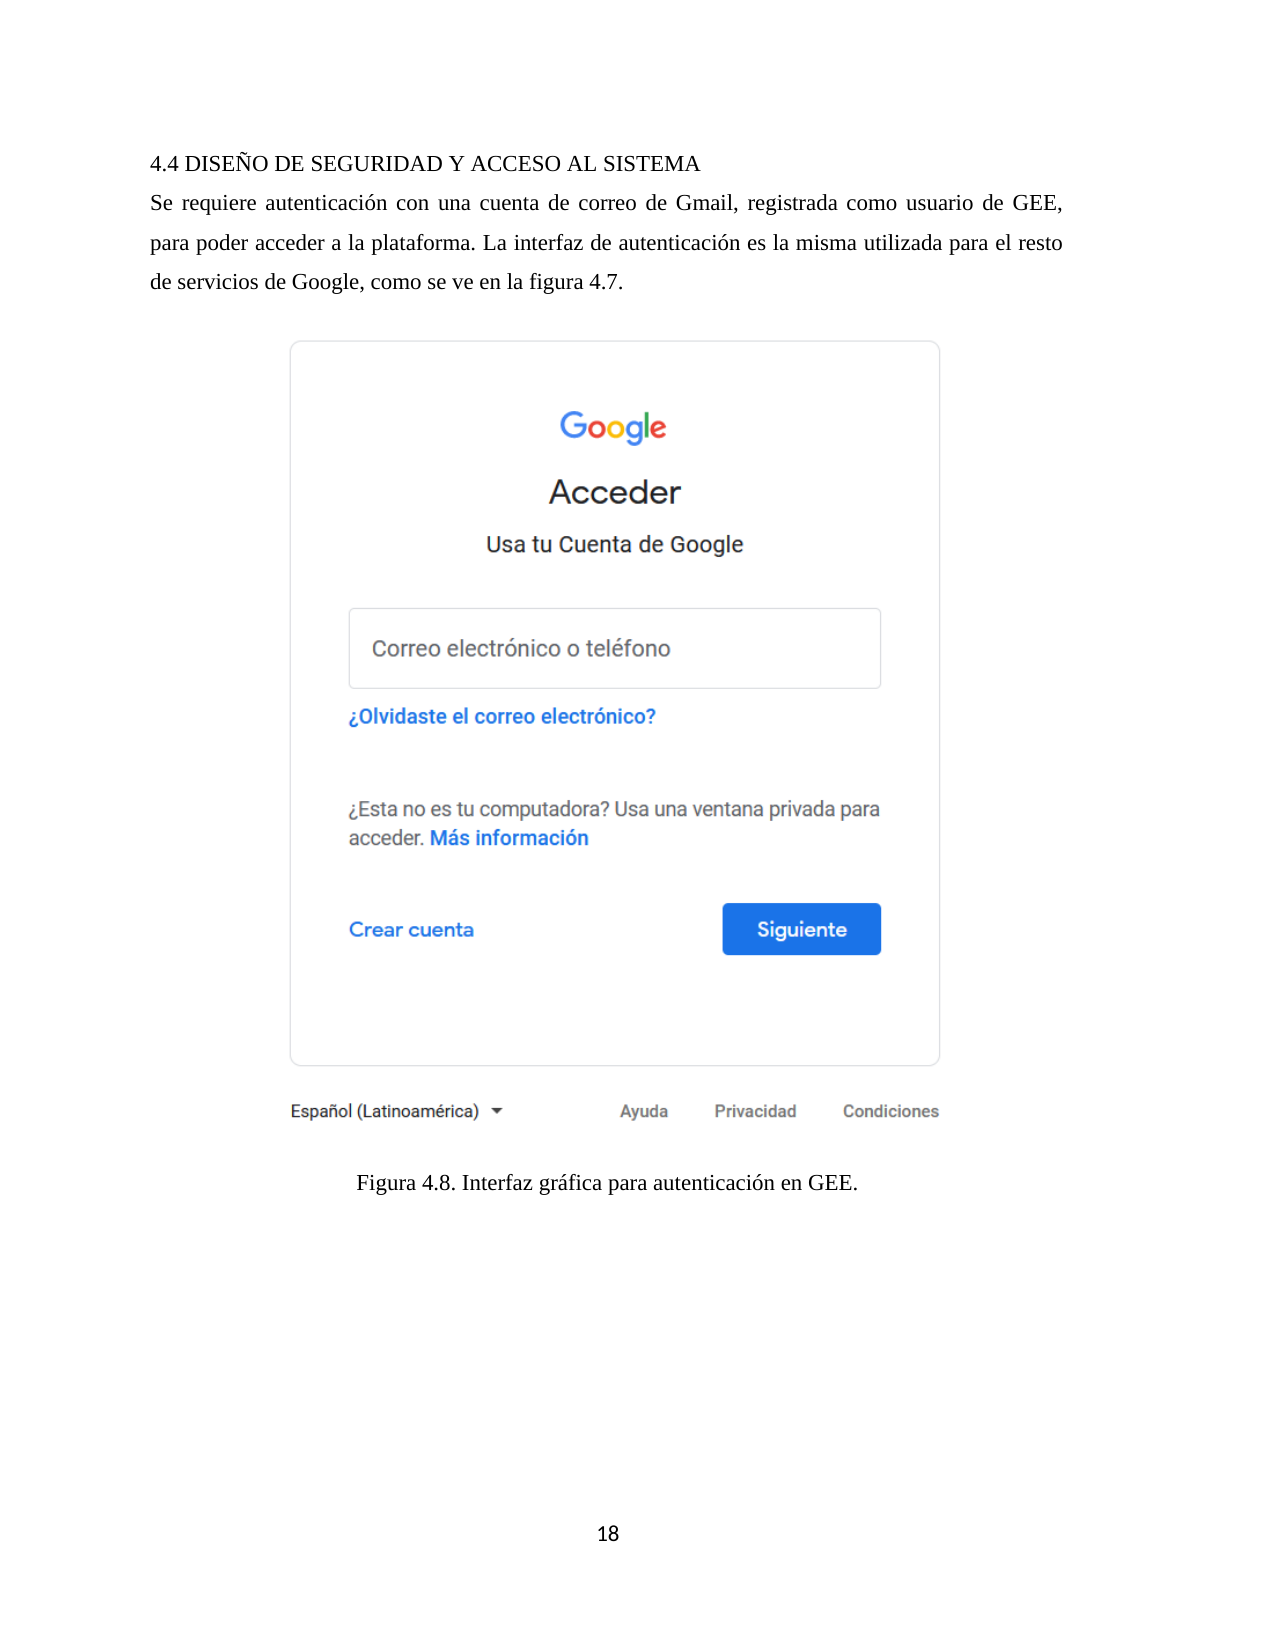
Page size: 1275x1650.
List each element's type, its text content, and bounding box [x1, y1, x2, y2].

text Se requiere autenticación con una cuenta de correo de Gmail, registrada como usuario de GEE, para poder acceder a la plataforma. La interfaz de autenticación es la misma utilizada para el resto de servicios de Google, como se ve en la figura 4.7. [150, 189, 1065, 295]
picture [240, 307, 975, 1152]
text 4.4 DISEÑO DE SEGURIDAD Y ACCESO AL SISTEMA [150, 150, 1065, 176]
subtitle Figura 4.8. Interfaz gráfica para autenticación en GEE. [150, 1169, 1065, 1196]
